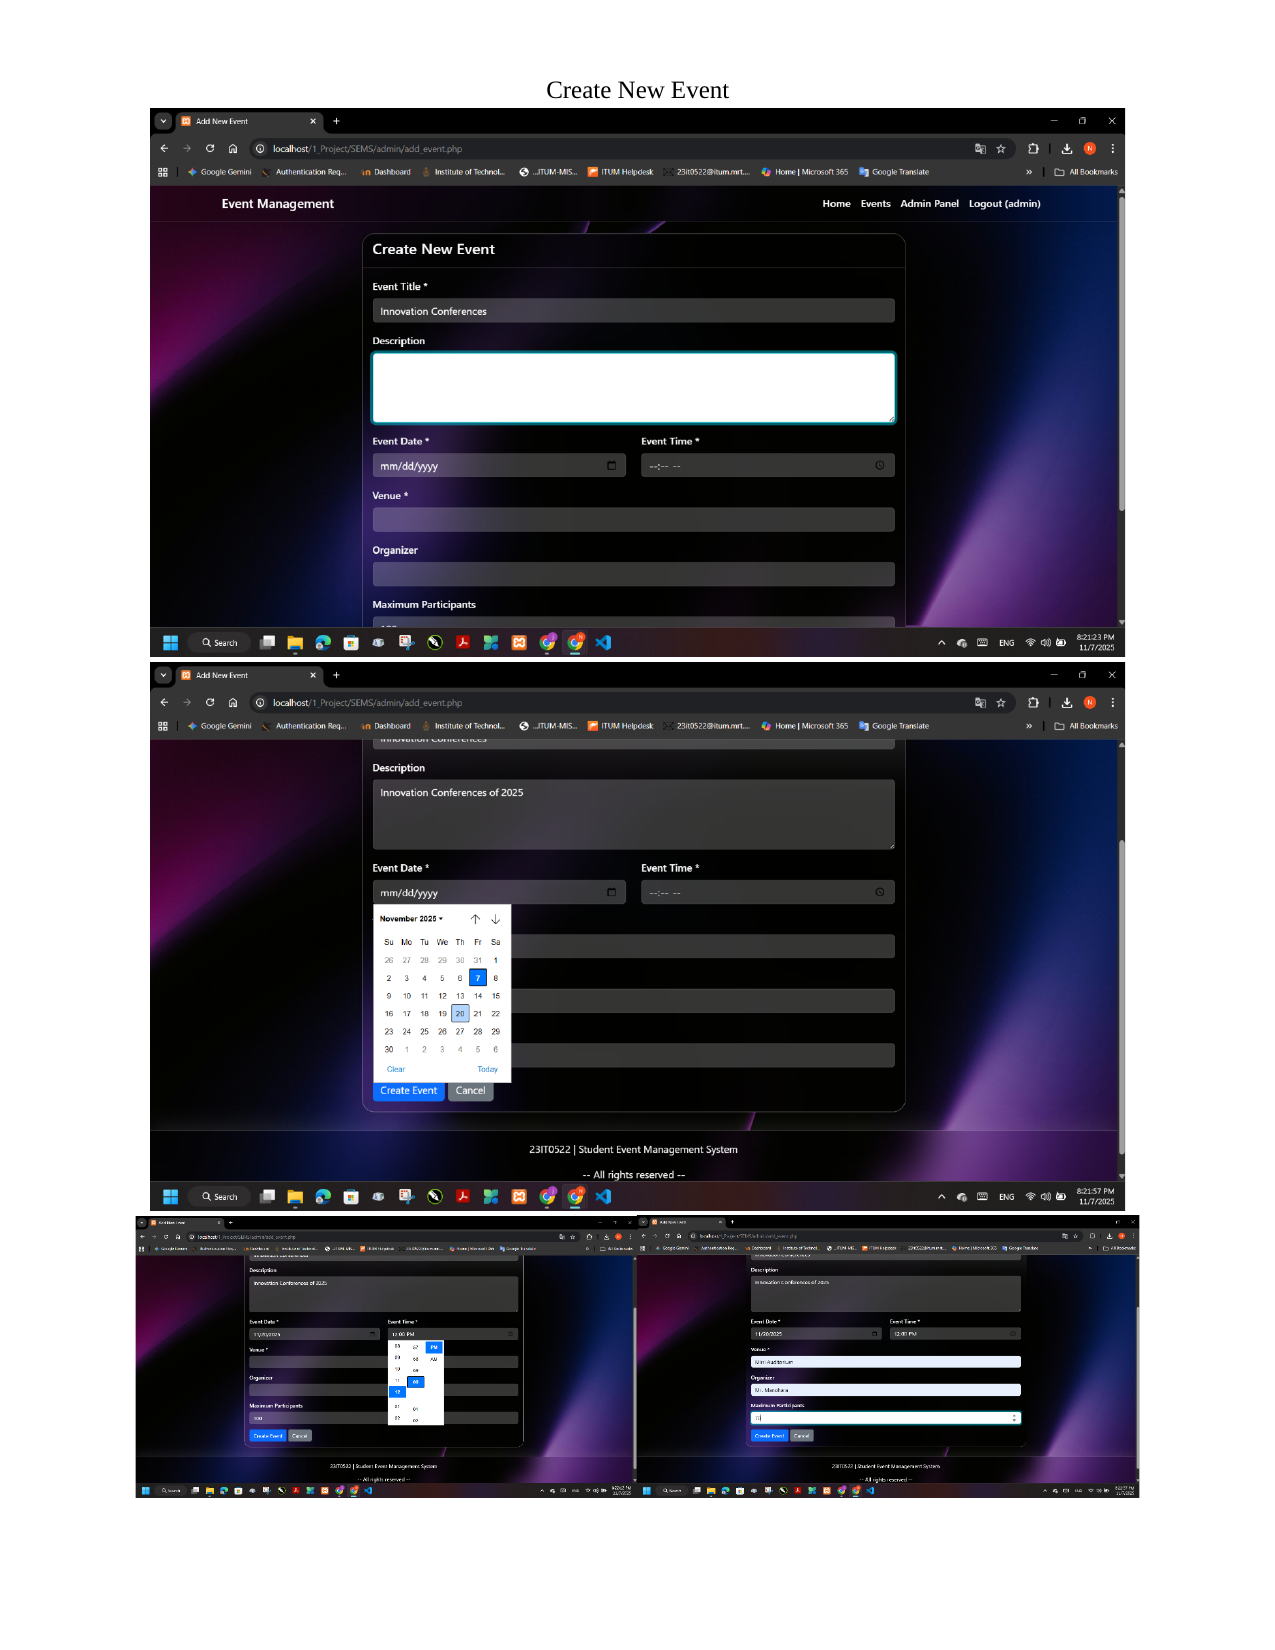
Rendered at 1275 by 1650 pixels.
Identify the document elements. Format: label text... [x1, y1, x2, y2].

picture [150, 108, 1125, 657]
picture [135, 1215, 1140, 1498]
picture [150, 662, 1125, 1211]
